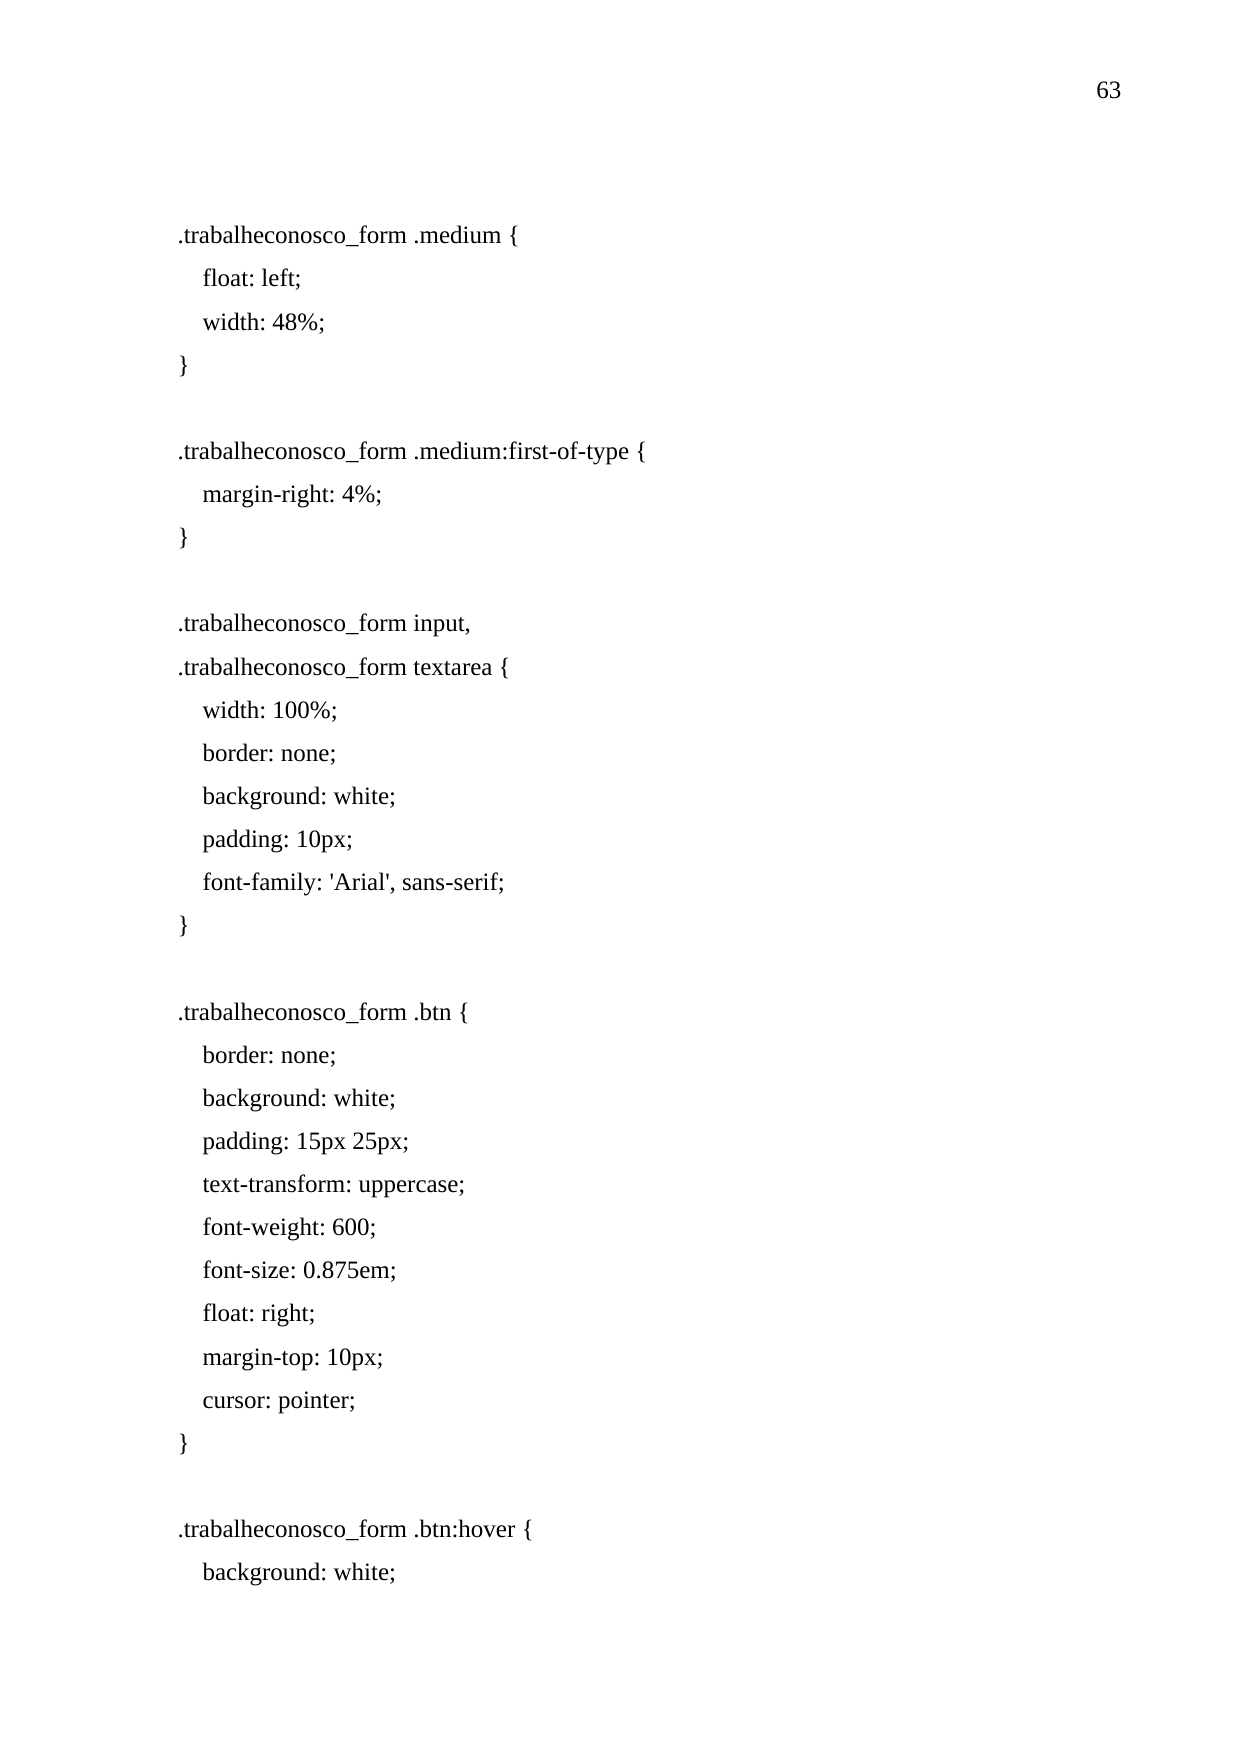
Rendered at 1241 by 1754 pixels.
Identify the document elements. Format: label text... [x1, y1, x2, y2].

text background: white; [177, 1083, 1122, 1112]
text .trabalheconosco_form textarea { [177, 652, 1122, 680]
text .trabalheconosco_form .medium:first-of-type { [177, 436, 1122, 465]
text width: 100%; [177, 695, 1122, 723]
text width: 48%; [177, 307, 1122, 335]
text padding: 15px 25px; [177, 1126, 1122, 1155]
text background: white; [177, 781, 1122, 810]
text text-transform: uppercase; [177, 1169, 1122, 1198]
text .trabalheconosco_form input, [177, 608, 1122, 637]
text } [177, 1428, 1122, 1457]
text float: left; [177, 263, 1122, 292]
text .trabalheconosco_form .medium { [177, 220, 1122, 249]
text font-size: 0.875em; [177, 1255, 1122, 1284]
text margin-top: 10px; [177, 1342, 1122, 1370]
text border: none; [177, 738, 1122, 767]
text } [177, 350, 1122, 378]
text font-family: 'Arial', sans-serif; [177, 867, 1122, 896]
text cursor: pointer; [177, 1385, 1122, 1413]
text background: white; [177, 1557, 1122, 1586]
text .trabalheconosco_form .btn { [177, 997, 1122, 1025]
text } [177, 910, 1122, 939]
text padding: 10px; [177, 824, 1122, 853]
text float: right; [177, 1298, 1122, 1327]
text .trabalheconosco_form .btn:hover { [177, 1514, 1122, 1543]
text margin-right: 4%; [177, 479, 1122, 508]
text border: none; [177, 1040, 1122, 1068]
text } [177, 522, 1122, 551]
text font-weight: 600; [177, 1212, 1122, 1241]
